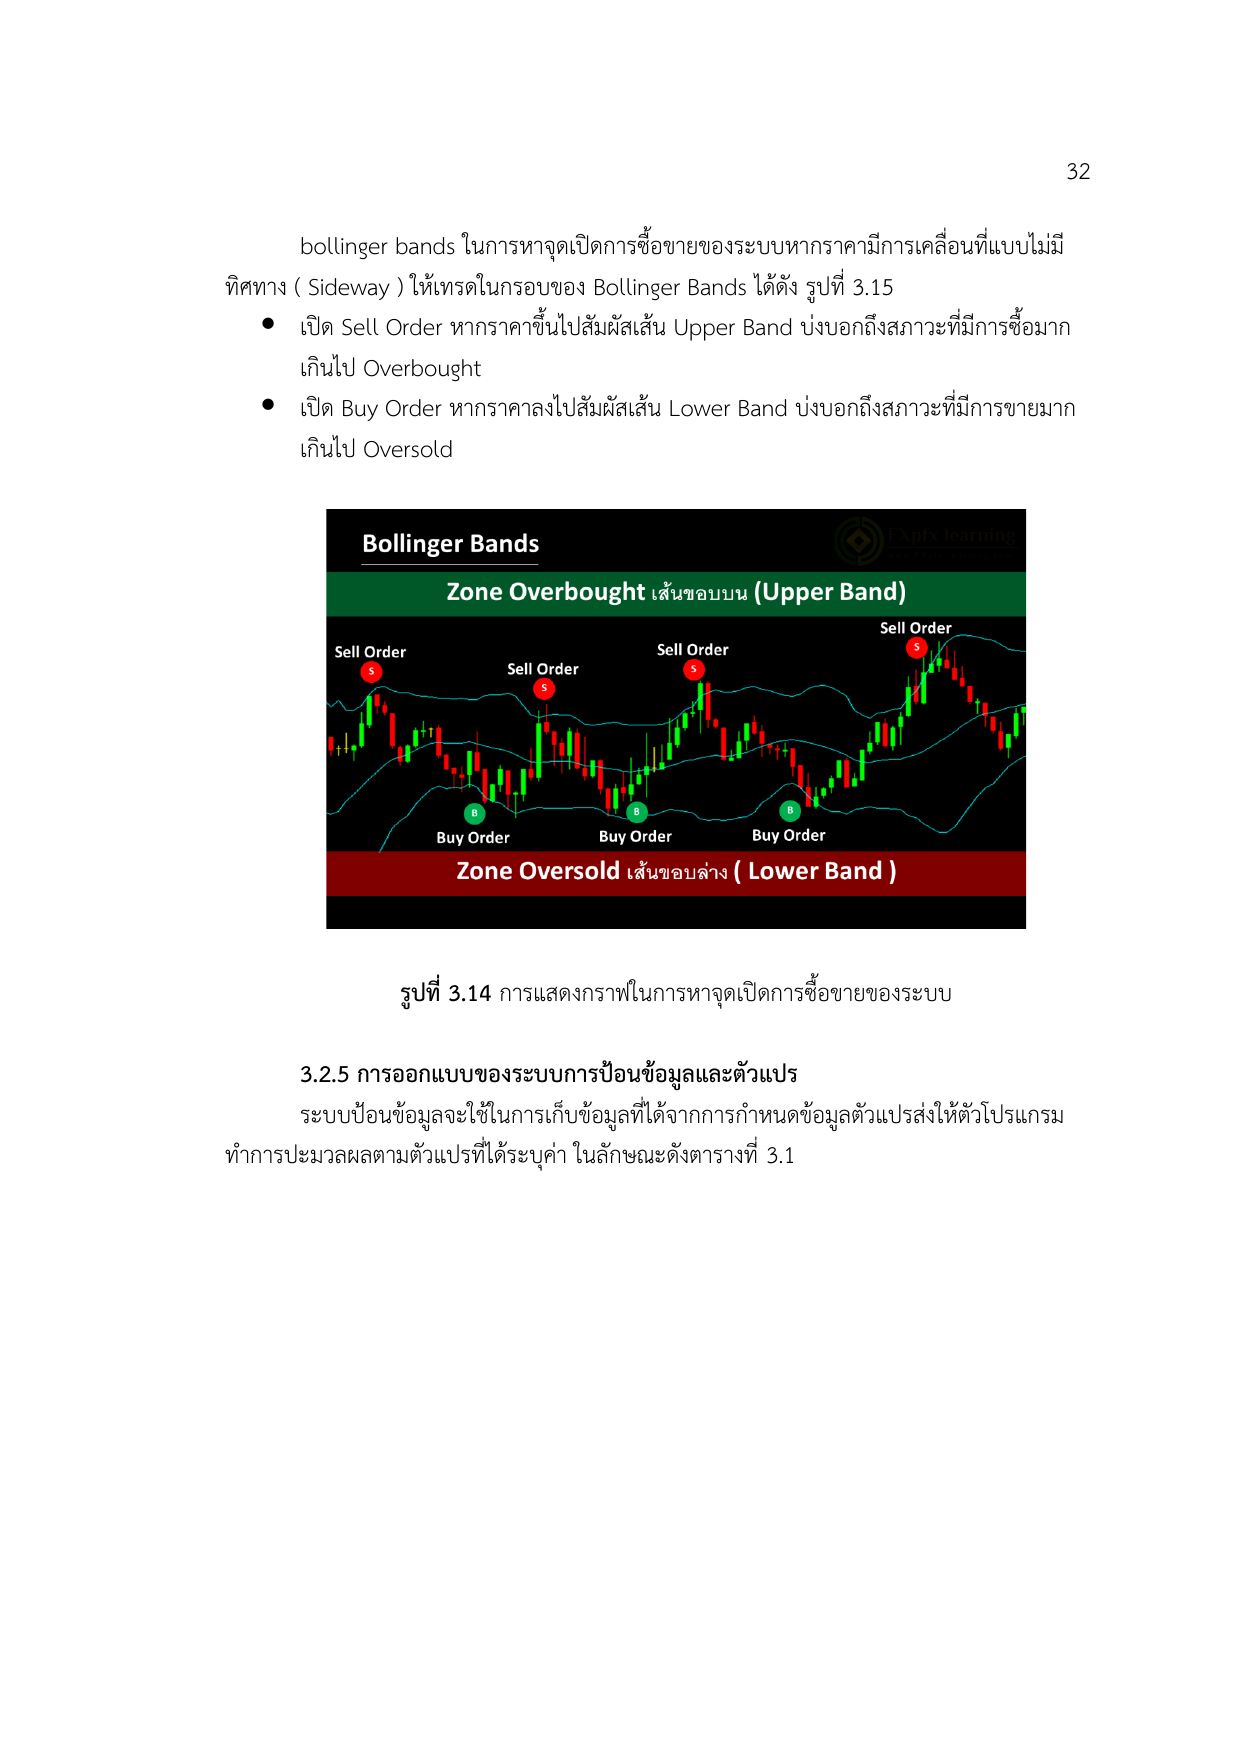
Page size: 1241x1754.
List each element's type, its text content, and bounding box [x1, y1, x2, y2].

text 3.2.5 การออกแบบของระบบการป้อนข้อมูลและตัวแปร [225, 1053, 1090, 1091]
text bollinger bands ในการหาจุดเปิดการซื้อขายของระบบหากราคามีการเคลื่อนที่แบบไม่มีทิศทาง ( Sideway ) ให้เทรดในกรอบของ Bollinger Bands ได้ดัง รูปที่ 3.15 [225, 225, 1090, 303]
picture [326, 509, 1027, 929]
list เปิด Buy Order หากราคาลงไปสัมผัสเส้น Lower Band บ่งบอกถึงสภาวะที่มีการขายมากเกินไป Oversold [262, 387, 1090, 466]
text รูปที่ 3.14 การแสดงกราฟในการหาจุดเปิดการซื้อขายของระบบ [262, 972, 1090, 1009]
text ระบบป้อนข้อมูลจะใช้ในการเก็บข้อมูลที่ได้จากการกำหนดข้อมูลตัวแปรส่งให้ตัวโปรแกรมทำการปะมวลผลตามตัวแปรที่ได้ระบุค่า ในลักษณะดังตารางที่ 3.1 [225, 1094, 1090, 1172]
list เปิด Sell Order หากราคาขึ้นไปสัมผัสเส้น Upper Band บ่งบอกถึงสภาวะที่มีการซื้อมากเกินไป Overbought [262, 306, 1090, 384]
